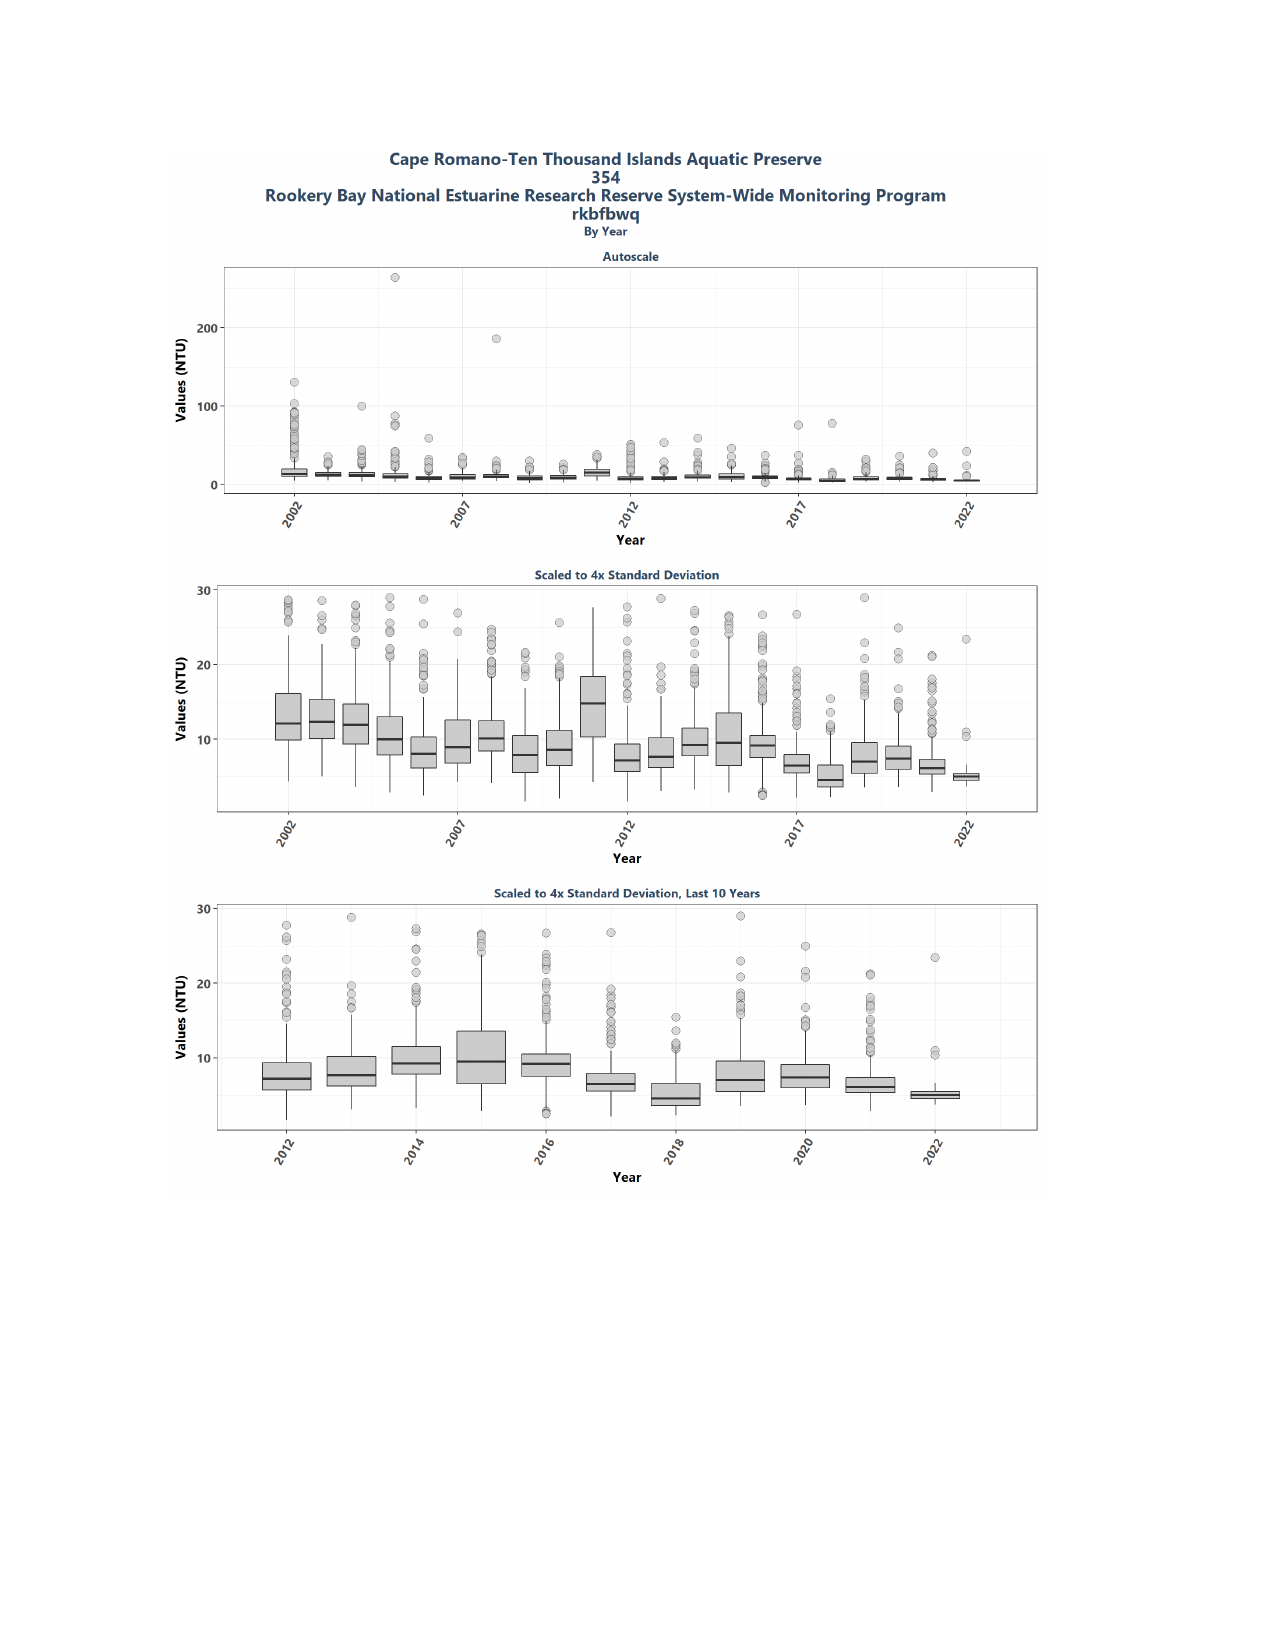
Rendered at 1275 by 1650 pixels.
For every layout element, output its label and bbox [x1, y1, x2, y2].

picture [168, 150, 1044, 1200]
